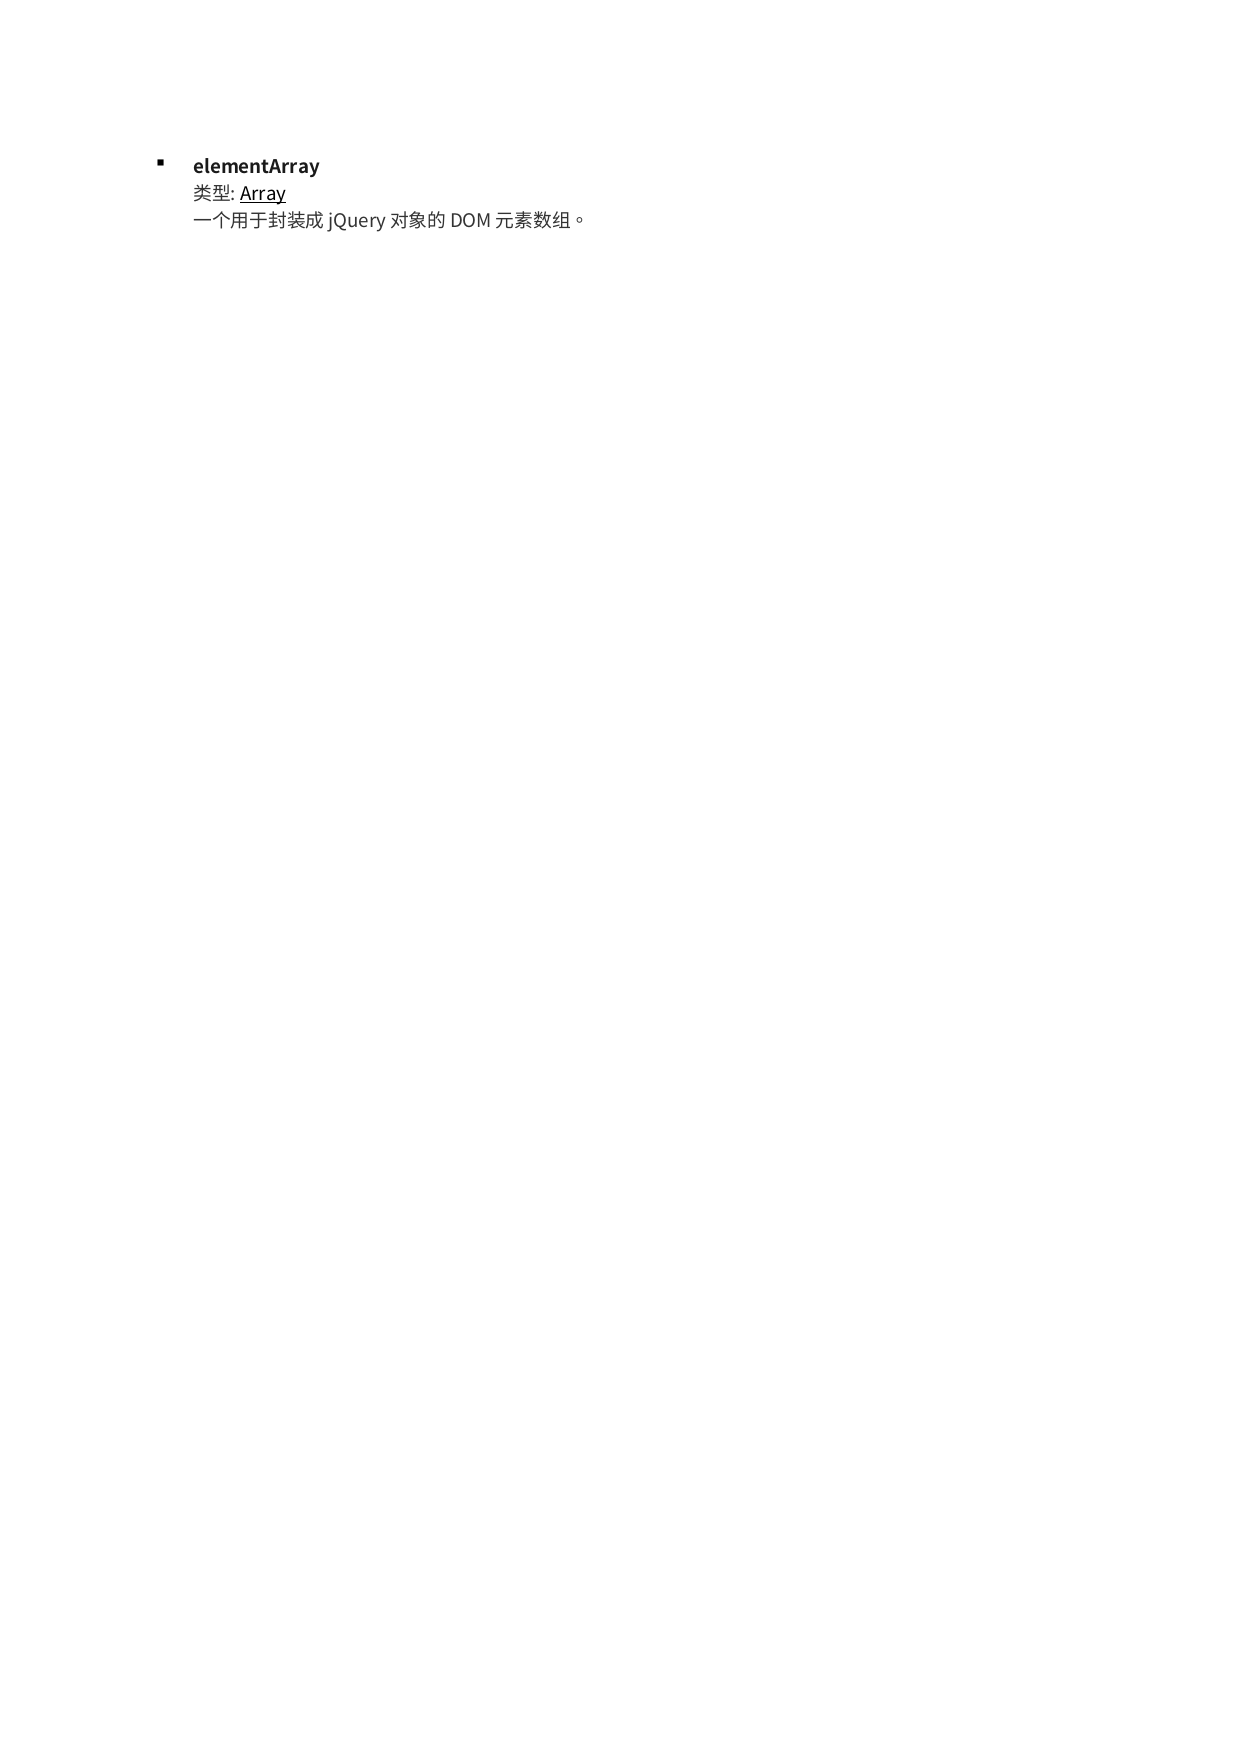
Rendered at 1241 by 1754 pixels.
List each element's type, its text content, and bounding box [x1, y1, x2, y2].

list elementArray 类型: Array 一个用于封装成jQuery对象的DOM元素数组。 [147, 151, 1158, 235]
